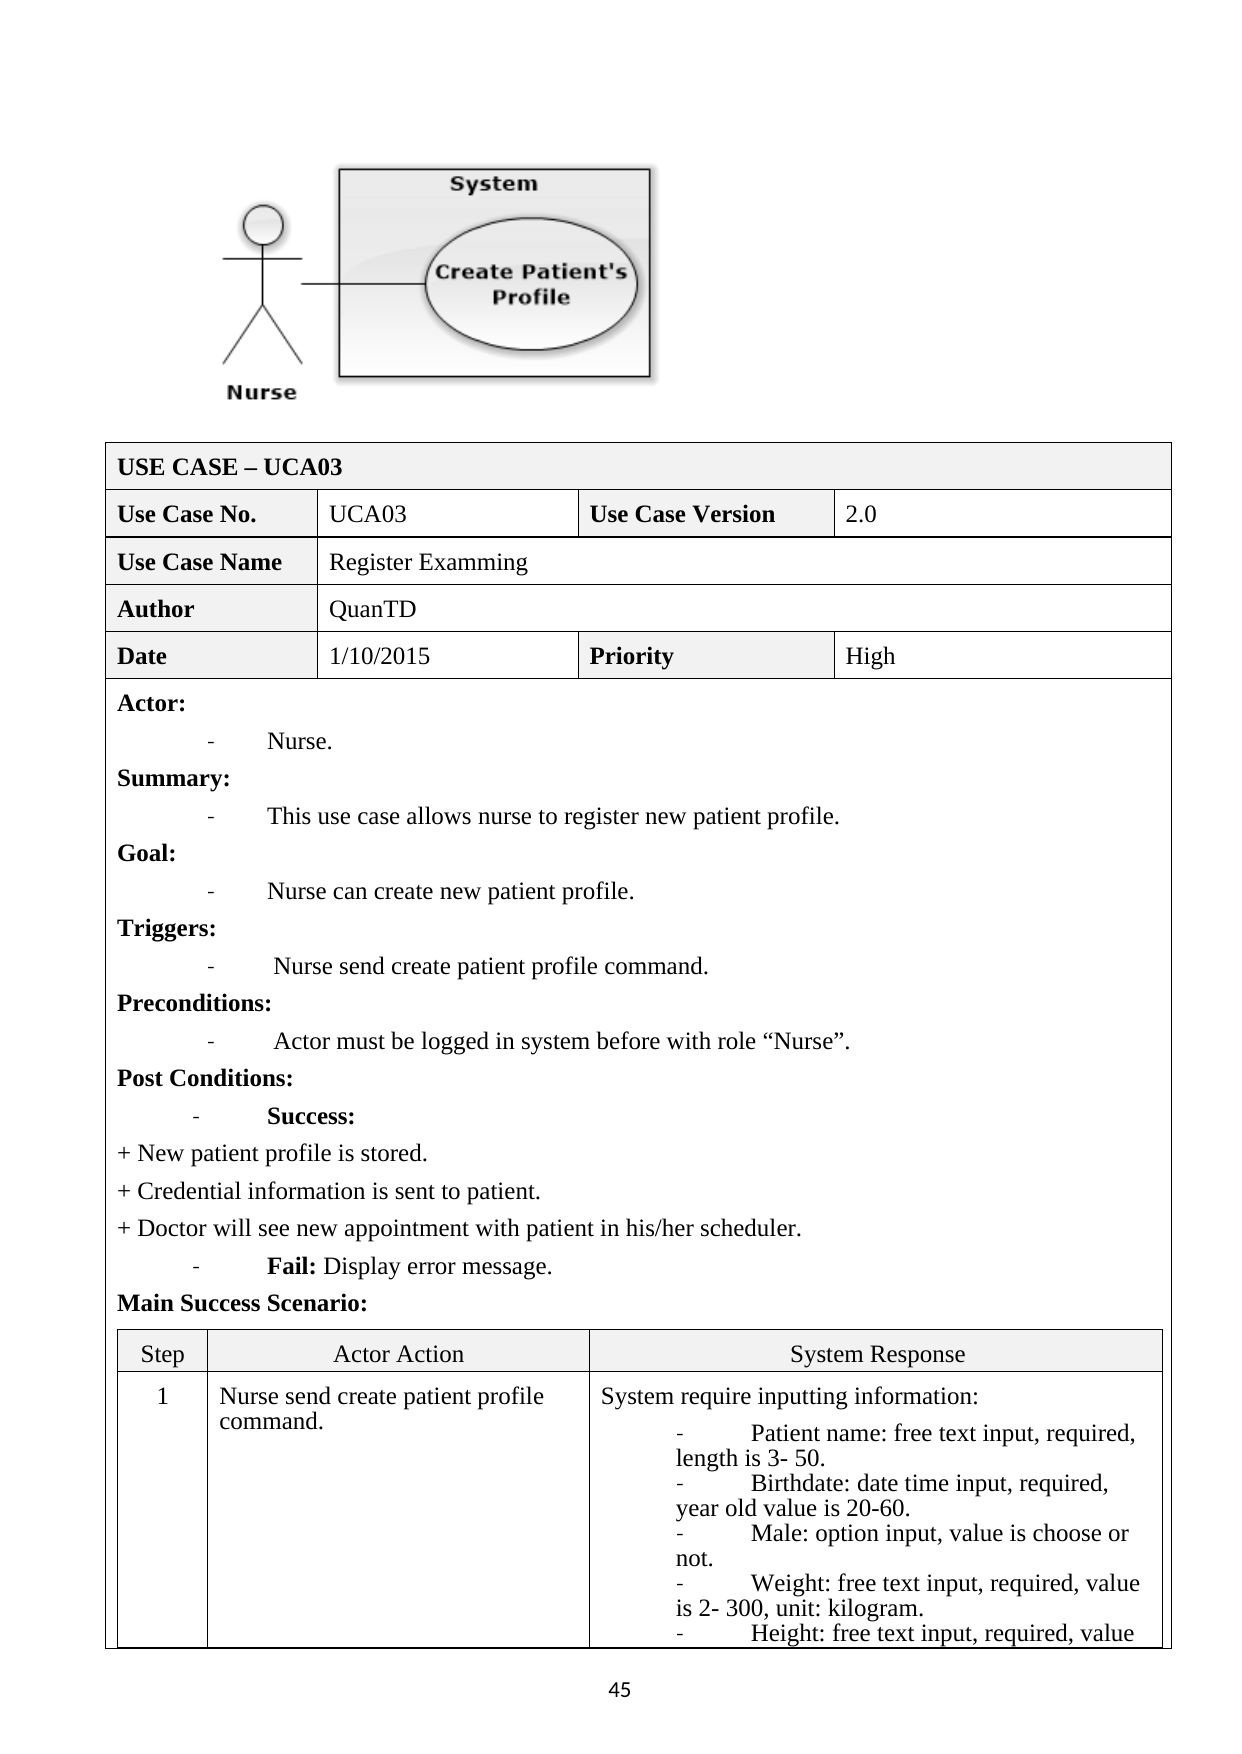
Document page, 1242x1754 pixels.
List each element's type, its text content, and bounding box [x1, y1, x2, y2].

table_cell UCA03 [318, 490, 578, 536]
table_cell Author [106, 585, 317, 631]
table_cell High [835, 632, 1171, 678]
table_cell Register Examming [318, 538, 1171, 584]
table_header USE CASE – UCA03 [106, 443, 1171, 489]
table_cell Use Case Version [579, 490, 834, 536]
table_cell Priority [579, 632, 834, 678]
picture [215, 162, 690, 442]
table_cell Use Case Name [106, 538, 317, 584]
table_cell 2.0 [835, 490, 1171, 536]
table_cell 1/10/2015 [318, 632, 578, 678]
table_cell Use Case No. [106, 490, 317, 536]
table_cell QuanTD [318, 585, 1171, 631]
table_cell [106, 679, 1171, 1648]
table_cell Date [106, 632, 317, 678]
